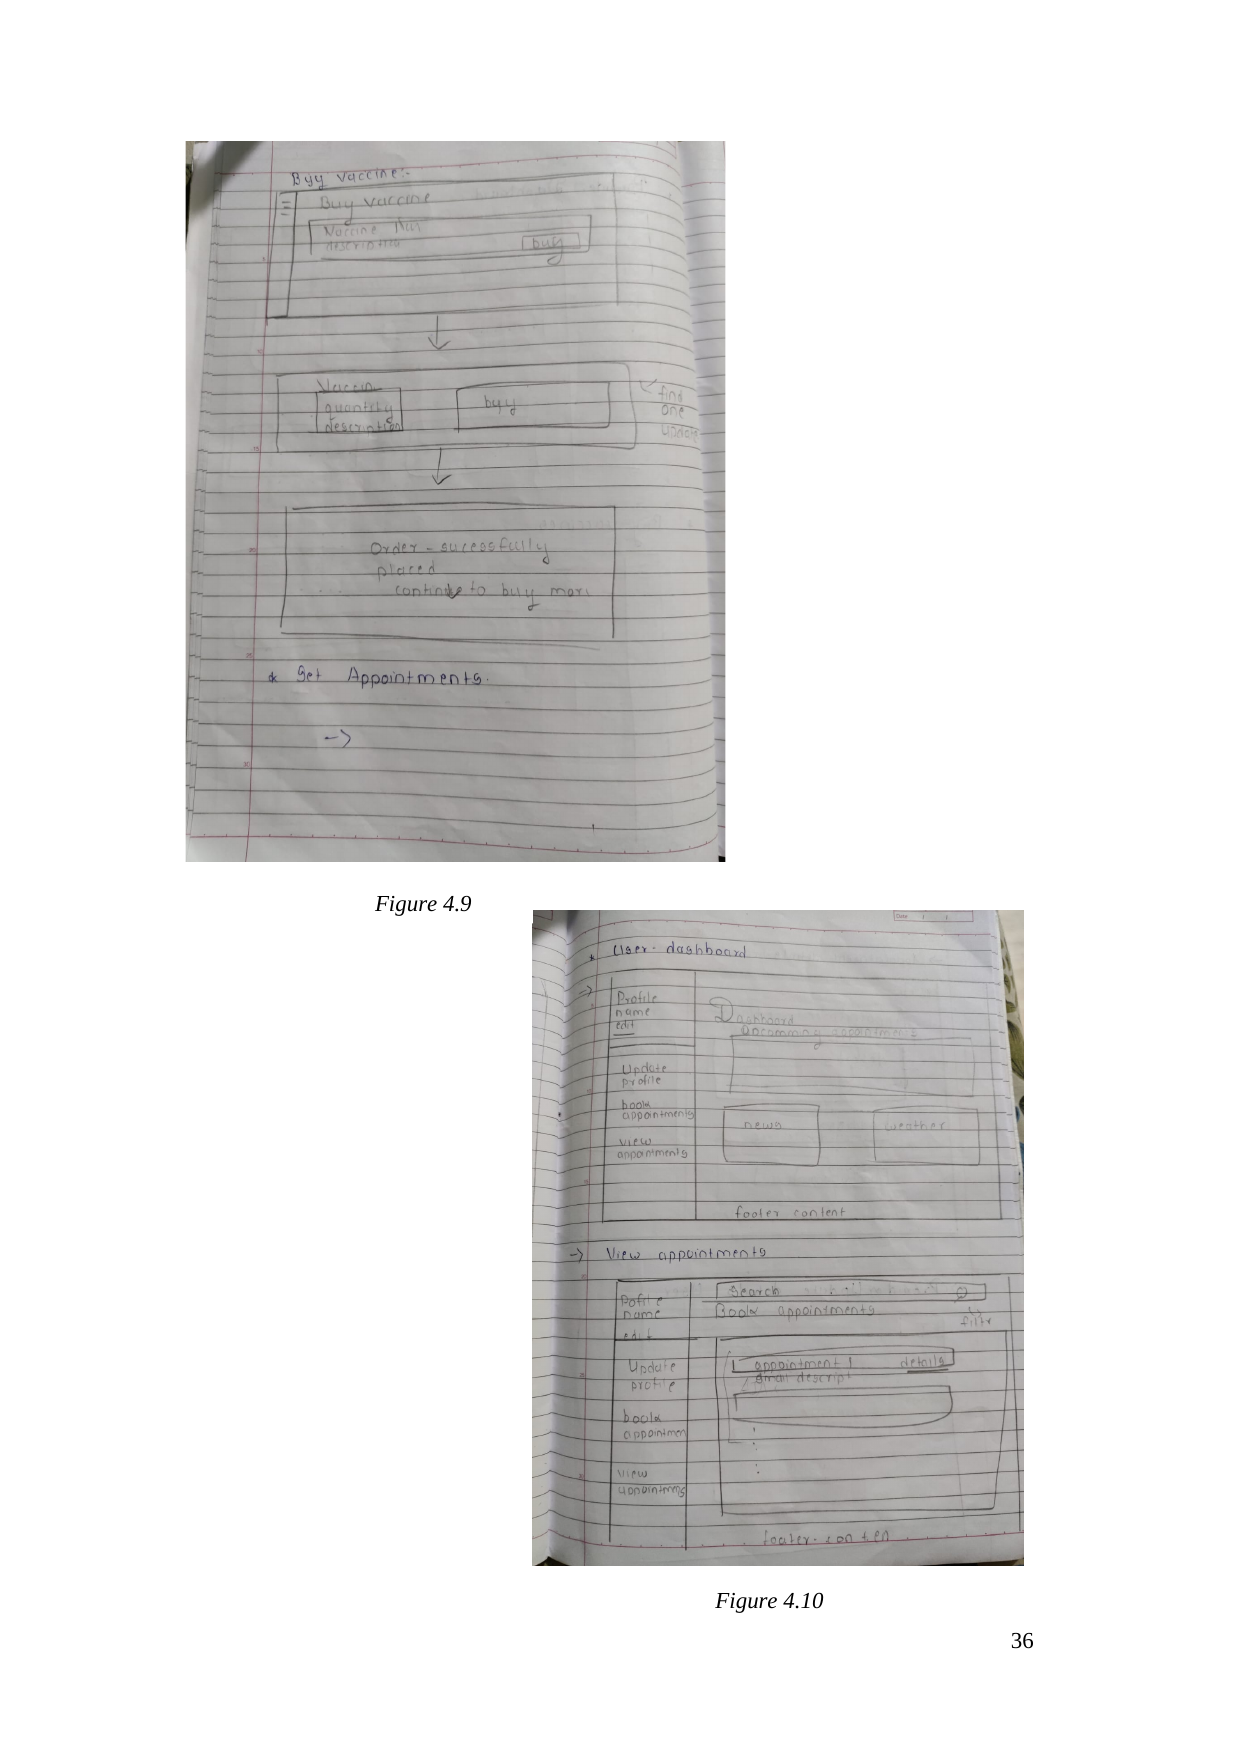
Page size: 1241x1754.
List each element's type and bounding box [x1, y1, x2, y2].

picture [532, 910, 1024, 1566]
picture [185, 141, 726, 862]
